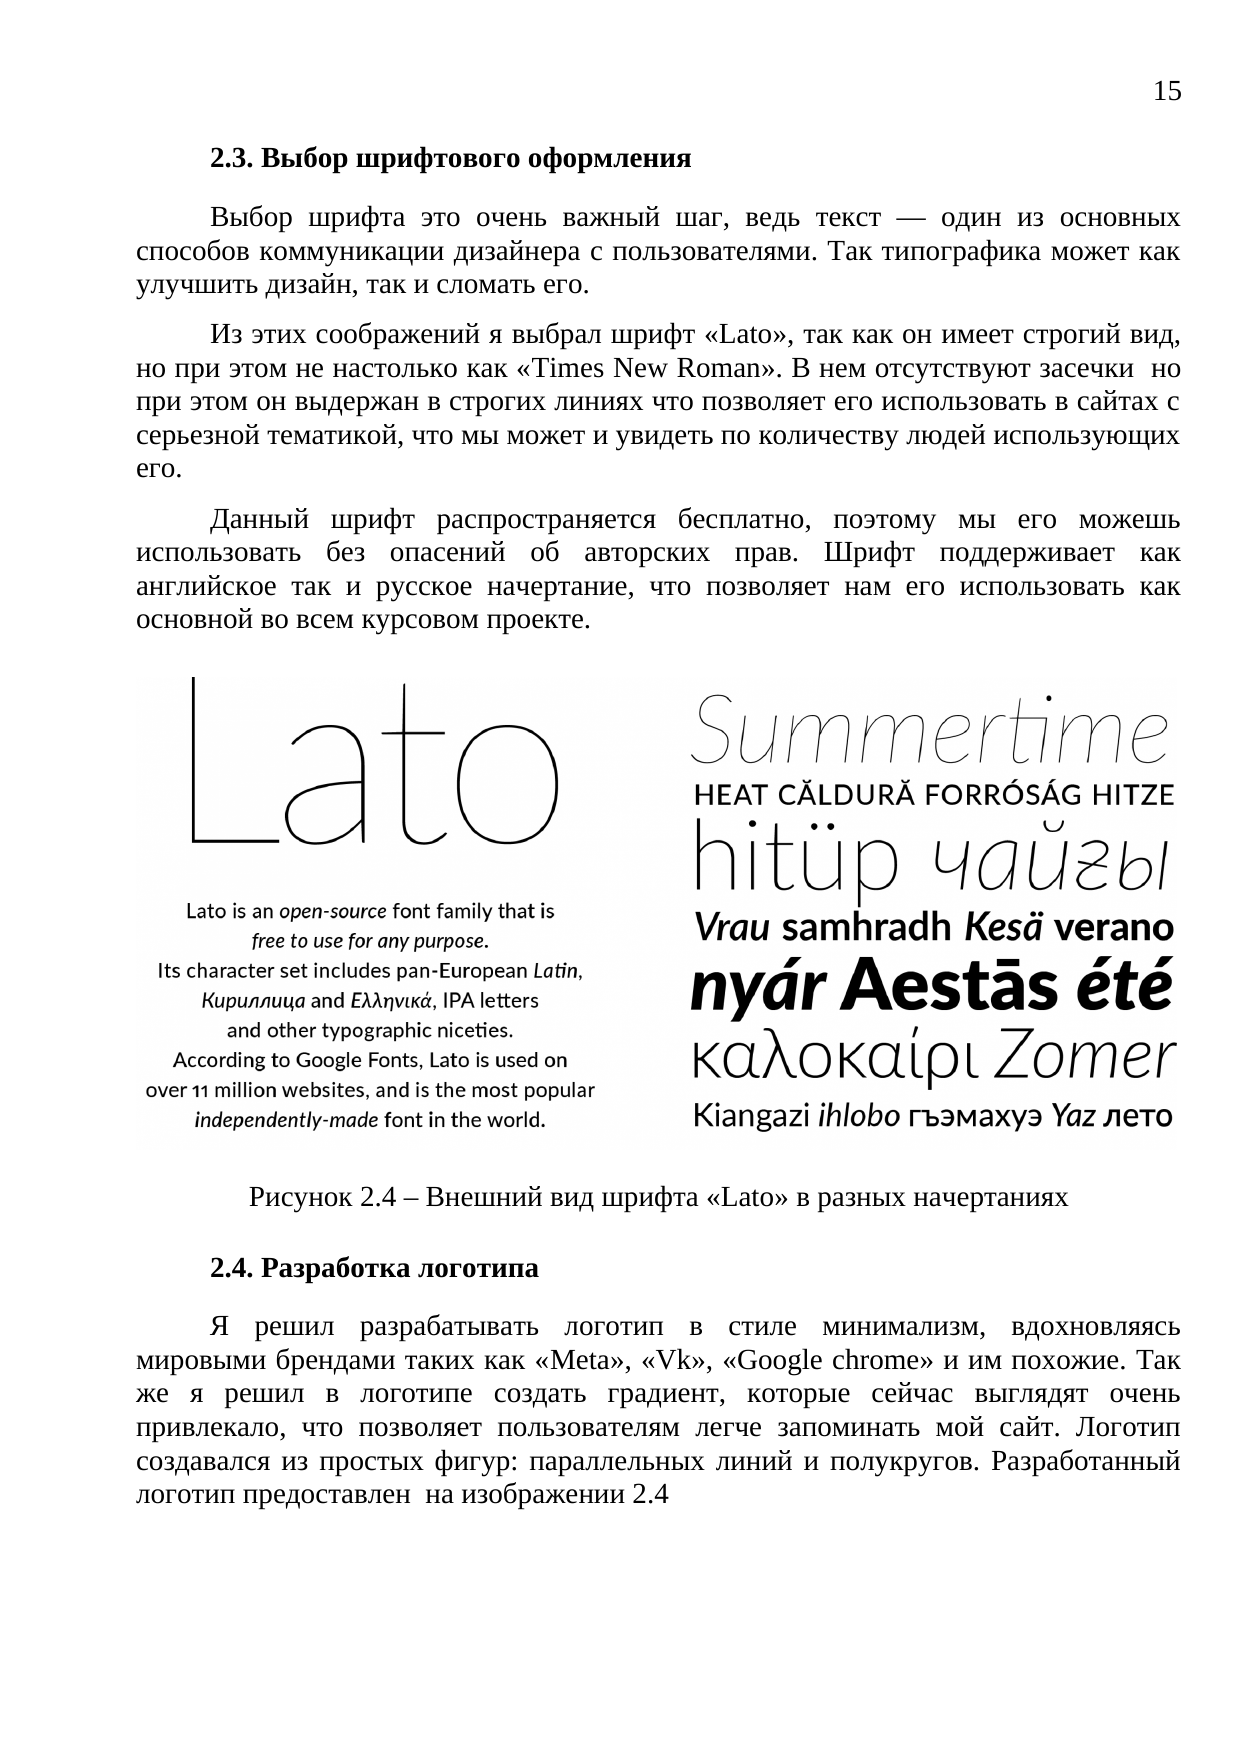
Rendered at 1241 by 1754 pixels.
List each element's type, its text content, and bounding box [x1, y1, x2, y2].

text Рисунок 2.4 – Внешний вид шрифта «Lato» в разных начертаниях [136, 1179, 1182, 1212]
subtitle 2.3. Выбор шрифтового оформления [136, 141, 1182, 174]
text Данный шрифт распространяется бесплатно, поэтому мы его можешь использовать без опасений об авторских прав. Шрифт поддерживает как английское так и русское начертание, что позволяет нам его использовать как основной во всем курсовом проекте. [136, 501, 1182, 635]
text Выбор шрифта это очень важный шаг, ведь текст — один из основных способов коммуникации дизайнера с пользователями. Так типографика может как улучшить дизайн, так и сломать его. [136, 199, 1182, 300]
subtitle 2.4. Разработка логотипа [136, 1250, 1182, 1283]
text Я решил разрабатывать логотип в стиле минимализм, вдохновляясь мировыми брендами таких как «Meta», «Vk», «Google chrome» и им похожие. Так же я решил в логотипе создать градиент, которые сейчас выглядят очень привлекало, что позволяет пользователям легче запоминать мой сайт. Логотип создавался из простых фигур: параллельных линий и полукругов. Разработанный логотип предоставлен на изображении 2.4 [136, 1308, 1182, 1510]
text Из этих соображений я выбрал шрифт «Lato», так как он имеет строгий вид, но при этом не настолько как «Times New Roman». В нем отсутствуют засечки но при этом он выдержан в строгих линиях что позволяет его использовать в сайтах с серьезной тематикой, что мы может и увидеть по количеству людей использующих его. [136, 316, 1182, 484]
picture [135, 677, 1177, 1150]
